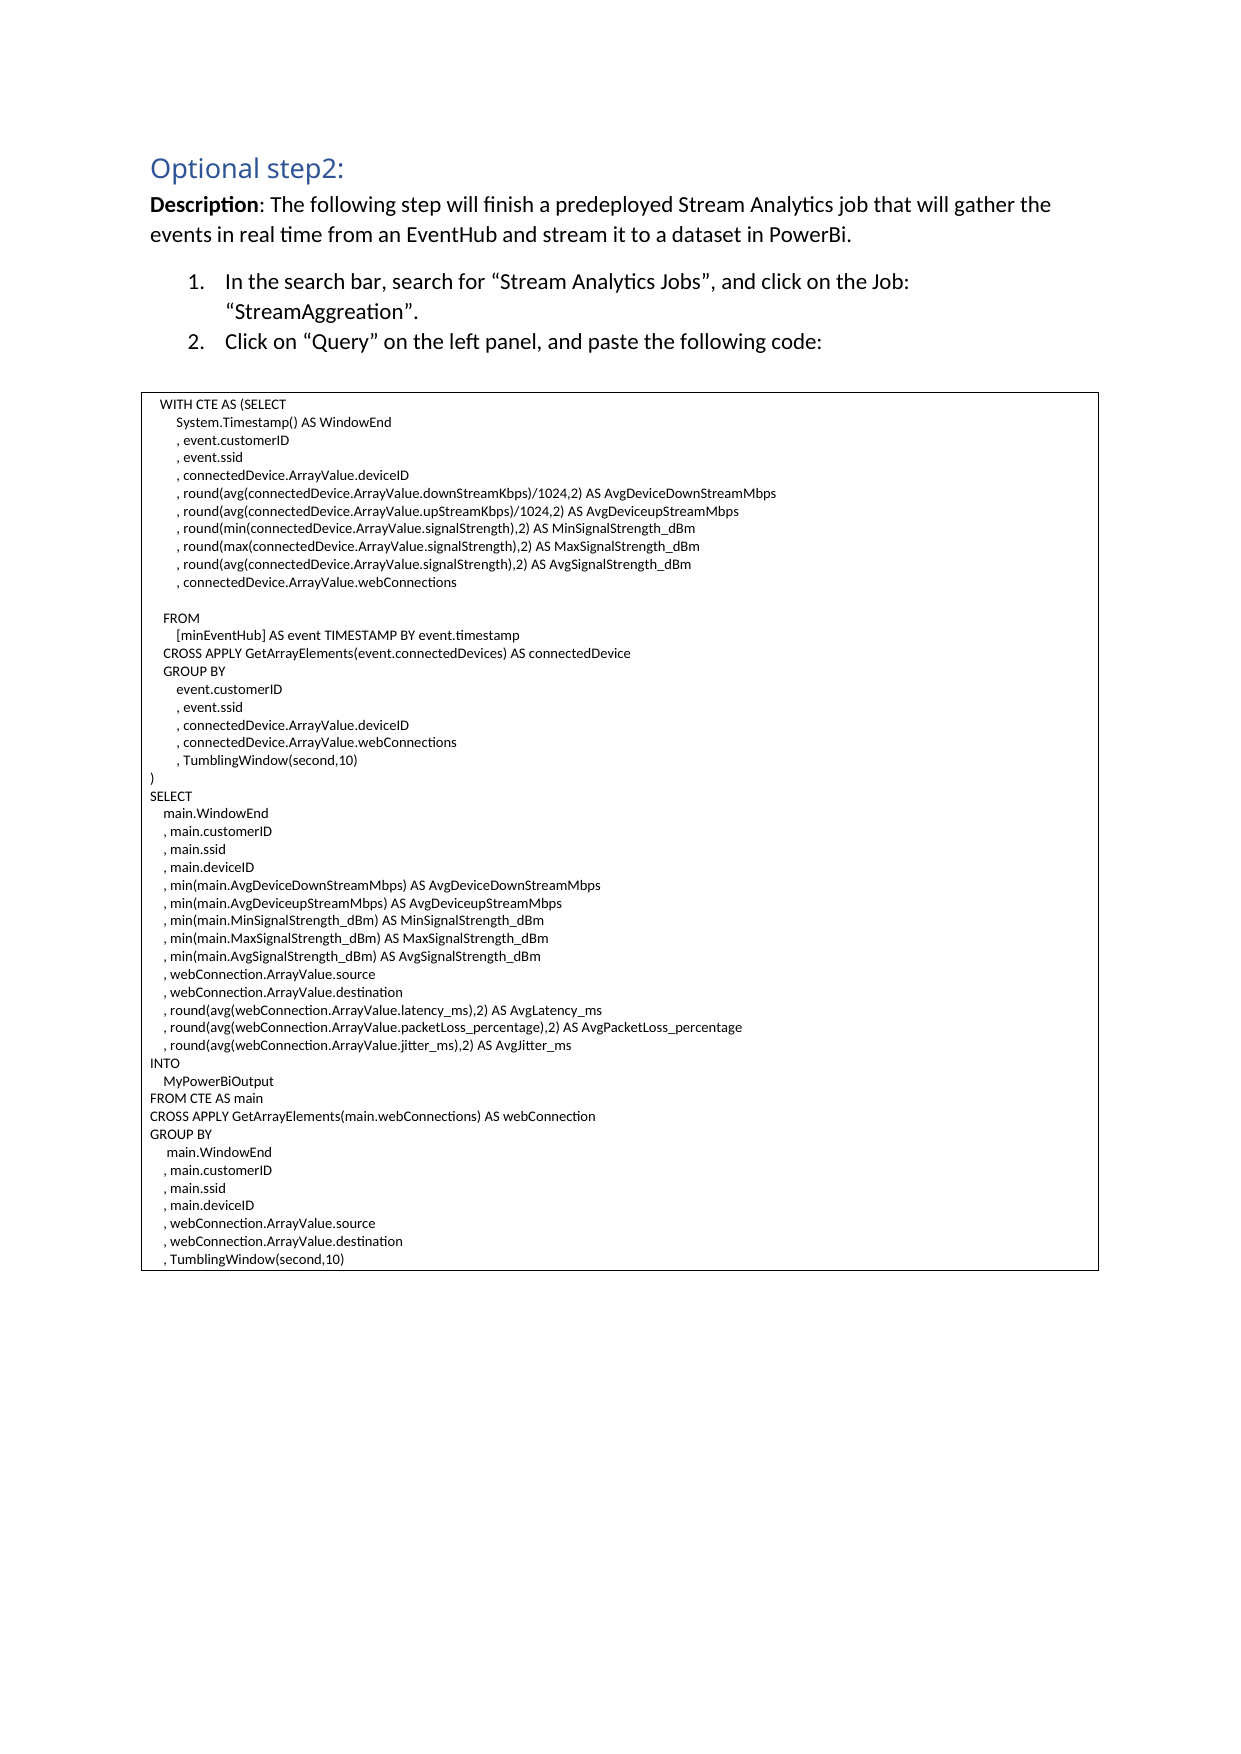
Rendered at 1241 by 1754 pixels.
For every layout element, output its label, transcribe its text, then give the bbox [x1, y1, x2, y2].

text GROUP BY [150, 662, 1090, 680]
text , round(avg(connectedDevice.ArrayValue.downStreamKbps)/1024,2) AS AvgDeviceDownStreamMbps [150, 484, 1090, 502]
text INTO [150, 1054, 1090, 1072]
text , TumblingWindow(second,10) [150, 751, 1090, 769]
text , connectedDevice.ArrayValue.webConnections [150, 733, 1090, 751]
text CROSS APPLY GetArrayElements(main.webConnections) AS webConnection [150, 1108, 1090, 1125]
text , round(max(connectedDevice.ArrayValue.signalStrength),2) AS MaxSignalStrength_dBm [150, 538, 1090, 555]
text event.customerID [150, 680, 1090, 698]
text , main.ssid [150, 840, 1090, 858]
text , round(min(connectedDevice.ArrayValue.signalStrength),2) AS MinSignalStrength_dBm [150, 520, 1090, 538]
text , round(avg(webConnection.ArrayValue.packetLoss_percentage),2) AS AvgPacketLoss_percentage [150, 1018, 1090, 1036]
subtitle Optional step2: [150, 150, 1090, 187]
text , min(main.MaxSignalStrength_dBm) AS MaxSignalStrength_dBm [150, 929, 1090, 947]
text , main.deviceID [150, 858, 1090, 876]
text , TumblingWindow(second,10) [142, 1247, 1098, 1270]
text , webConnection.ArrayValue.source [150, 965, 1090, 983]
list Click on “Query” on the left panel, and paste the following code: [187, 327, 1090, 355]
text , event.ssid [150, 448, 1090, 466]
text , round(avg(webConnection.ArrayValue.latency_ms),2) AS AvgLatency_ms [150, 1001, 1090, 1018]
text ) [150, 769, 1090, 787]
text , round(avg(webConnection.ArrayValue.jitter_ms),2) AS AvgJitter_ms [150, 1036, 1090, 1054]
text , webConnection.ArrayValue.destination [150, 983, 1090, 1001]
text , min(main.AvgDeviceupStreamMbps) AS AvgDeviceupStreamMbps [150, 894, 1090, 912]
text FROM CTE AS main [150, 1090, 1090, 1108]
text , round(avg(connectedDevice.ArrayValue.signalStrength),2) AS AvgSignalStrength_dBm [150, 555, 1090, 573]
text , main.customerID [150, 1161, 1090, 1179]
text , webConnection.ArrayValue.destination [150, 1232, 1090, 1247]
text FROM [150, 609, 1090, 627]
text , webConnection.ArrayValue.source [150, 1214, 1090, 1232]
text , connectedDevice.ArrayValue.deviceID [150, 716, 1090, 733]
text [minEventHub] AS event TIMESTAMP BY event.timestamp [150, 627, 1090, 644]
text SELECT [150, 787, 1090, 805]
text , min(main.AvgDeviceDownStreamMbps) AS AvgDeviceDownStreamMbps [150, 876, 1090, 894]
text , main.deviceID [150, 1197, 1090, 1214]
text , main.ssid [150, 1179, 1090, 1197]
text , event.customerID [150, 431, 1090, 448]
text , min(main.MinSignalStrength_dBm) AS MinSignalStrength_dBm [150, 912, 1090, 929]
list In the search bar, search for “Stream Analytics Jobs”, and click on the Job: “StreamAggreation”. [187, 267, 1090, 325]
text , connectedDevice.ArrayValue.deviceID [150, 466, 1090, 484]
text , connectedDevice.ArrayValue.webConnections [150, 573, 1090, 591]
text WITH CTE AS (SELECT [142, 393, 1098, 413]
text , event.ssid [150, 698, 1090, 716]
text GROUP BY [150, 1125, 1090, 1143]
text main.WindowEnd [150, 1143, 1090, 1161]
text System.Timestamp() AS WindowEnd [150, 413, 1090, 431]
text , main.customerID [150, 823, 1090, 840]
text Description: The following step will finish a predeployed Stream Analytics job that will gather the events in real time from an EventHub and stream it to a dataset in PowerBi. [150, 190, 1090, 248]
text MyPowerBiOutput [150, 1072, 1090, 1090]
text main.WindowEnd [150, 805, 1090, 823]
text , min(main.AvgSignalStrength_dBm) AS AvgSignalStrength_dBm [150, 947, 1090, 965]
text CROSS APPLY GetArrayElements(event.connectedDevices) AS connectedDevice [150, 644, 1090, 662]
text , round(avg(connectedDevice.ArrayValue.upStreamKbps)/1024,2) AS AvgDeviceupStreamMbps [150, 502, 1090, 520]
